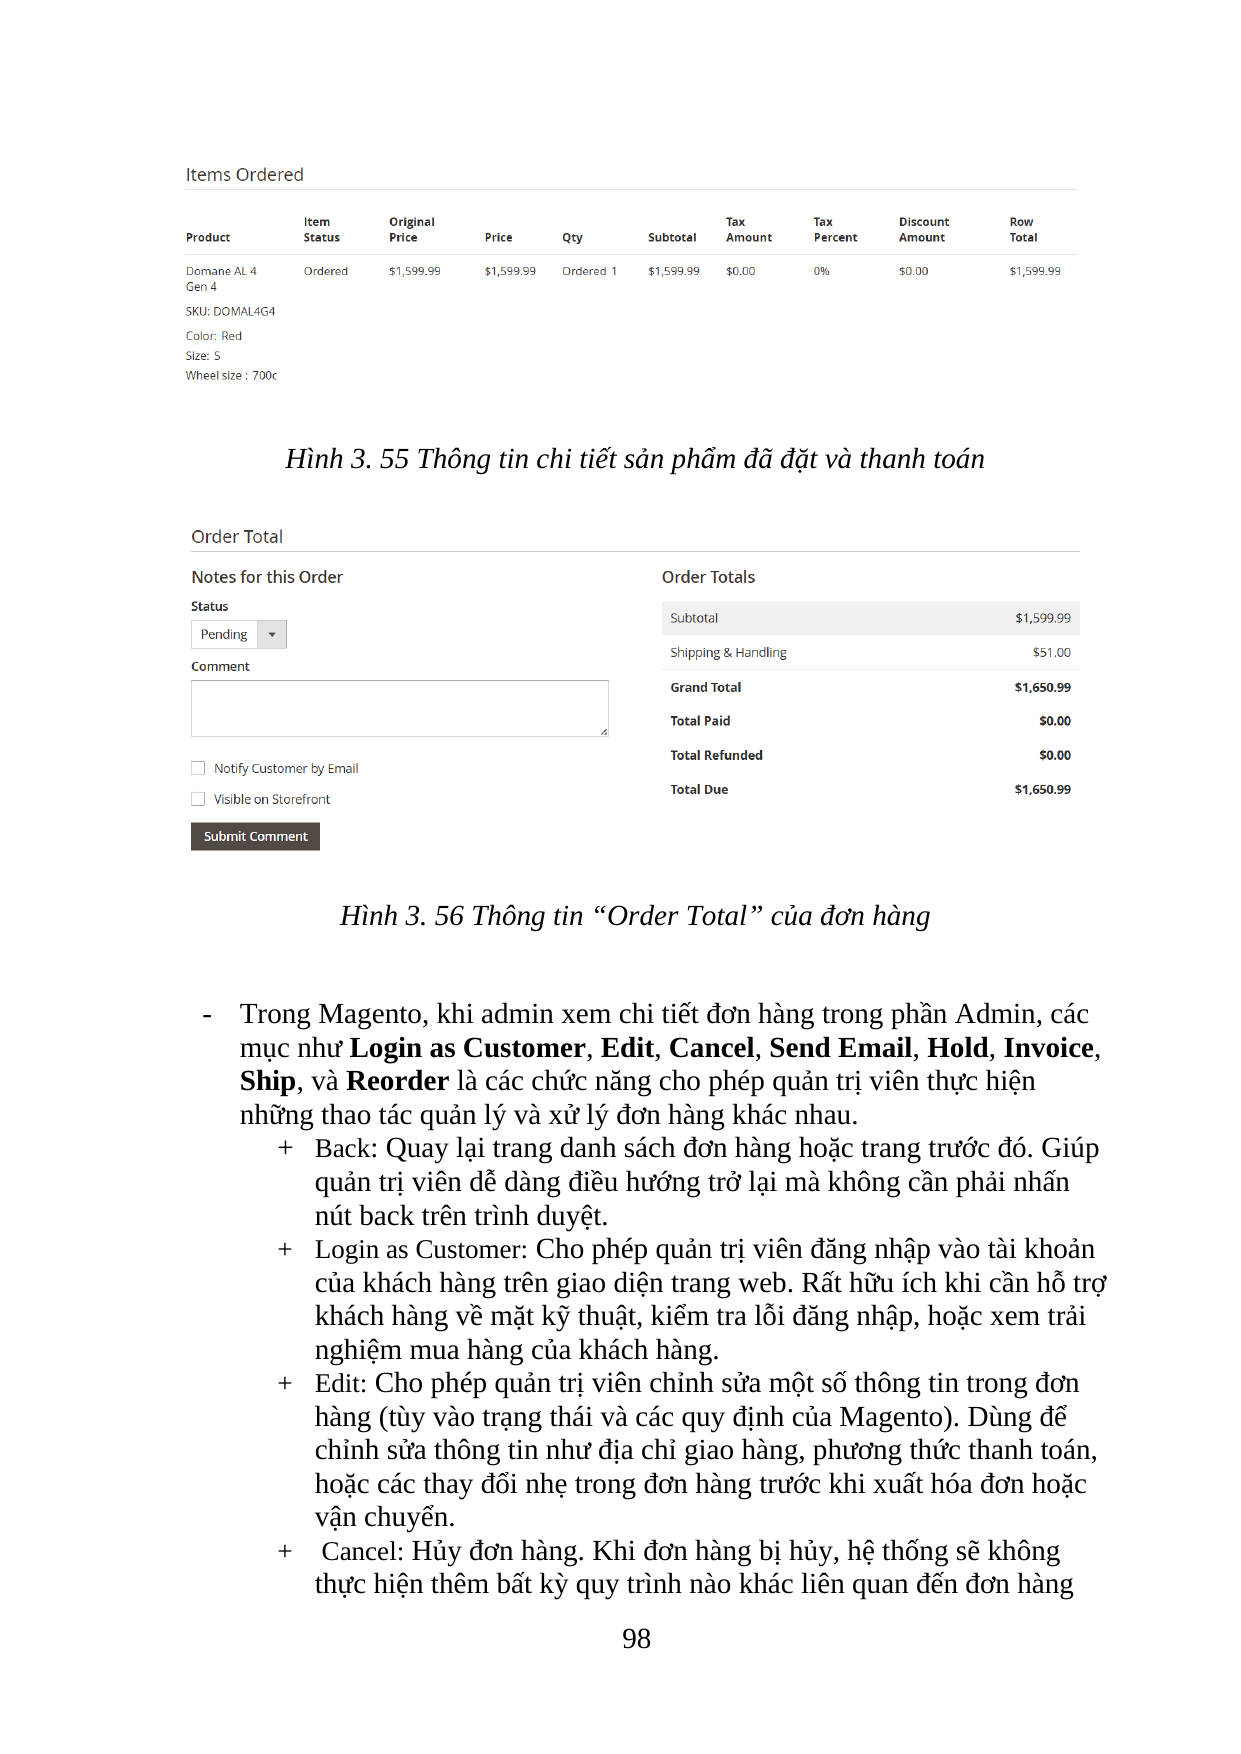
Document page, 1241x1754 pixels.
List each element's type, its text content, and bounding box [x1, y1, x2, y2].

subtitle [277, 1533, 1108, 1600]
text Hình 3. 56 Thông tin “Order Total” của đơn hàng [164, 898, 1108, 932]
picture [164, 139, 1095, 432]
list Back: Quay lại trang danh sách đơn hàng hoặc trang trước đó. Giúp quản trị viên dễ dàng điều hướng trở lại mà không cần phải nhấn nút back trên trình duyệt. [277, 1131, 1108, 1231]
subtitle Edit: Cho phép quản trị viên chỉnh sửa một số thông tin trong đơn hàng (tùy vào trạng thái và các quy định của Magento). Dùng để chỉnh sửa thông tin như địa chỉ giao hàng, phương thức thanh toán, hoặc các thay đổi nhẹ trong đơn hàng trước khi xuất hóa đơn hoặc vận chuyển. [277, 1365, 1108, 1533]
text Hình 3. 55 Thông tin chi tiết sản phẩm đã đặt và thanh toán [164, 442, 1108, 475]
list Trong Magento, khi admin xem chi tiết đơn hàng trong phần Admin, các mục như Login as Customer, Edit, Cancel, Send Email, Hold, Invoice, Ship, và Reorder là các chức năng cho phép quản trị viên thực hiện những thao tác quản lý và xử lý đơn hàng khác nhau. [202, 996, 1108, 1131]
picture [164, 496, 1095, 888]
subtitle Login as Customer: Cho phép quản trị viên đăng nhập vào tài khoản của khách hàng trên giao diện trang web. Rất hữu ích khi cần hỗ trợ khách hàng về mặt kỹ thuật, kiểm tra lỗi đăng nhập, hoặc xem trải nghiệm mua hàng của khách hàng. [277, 1231, 1108, 1365]
